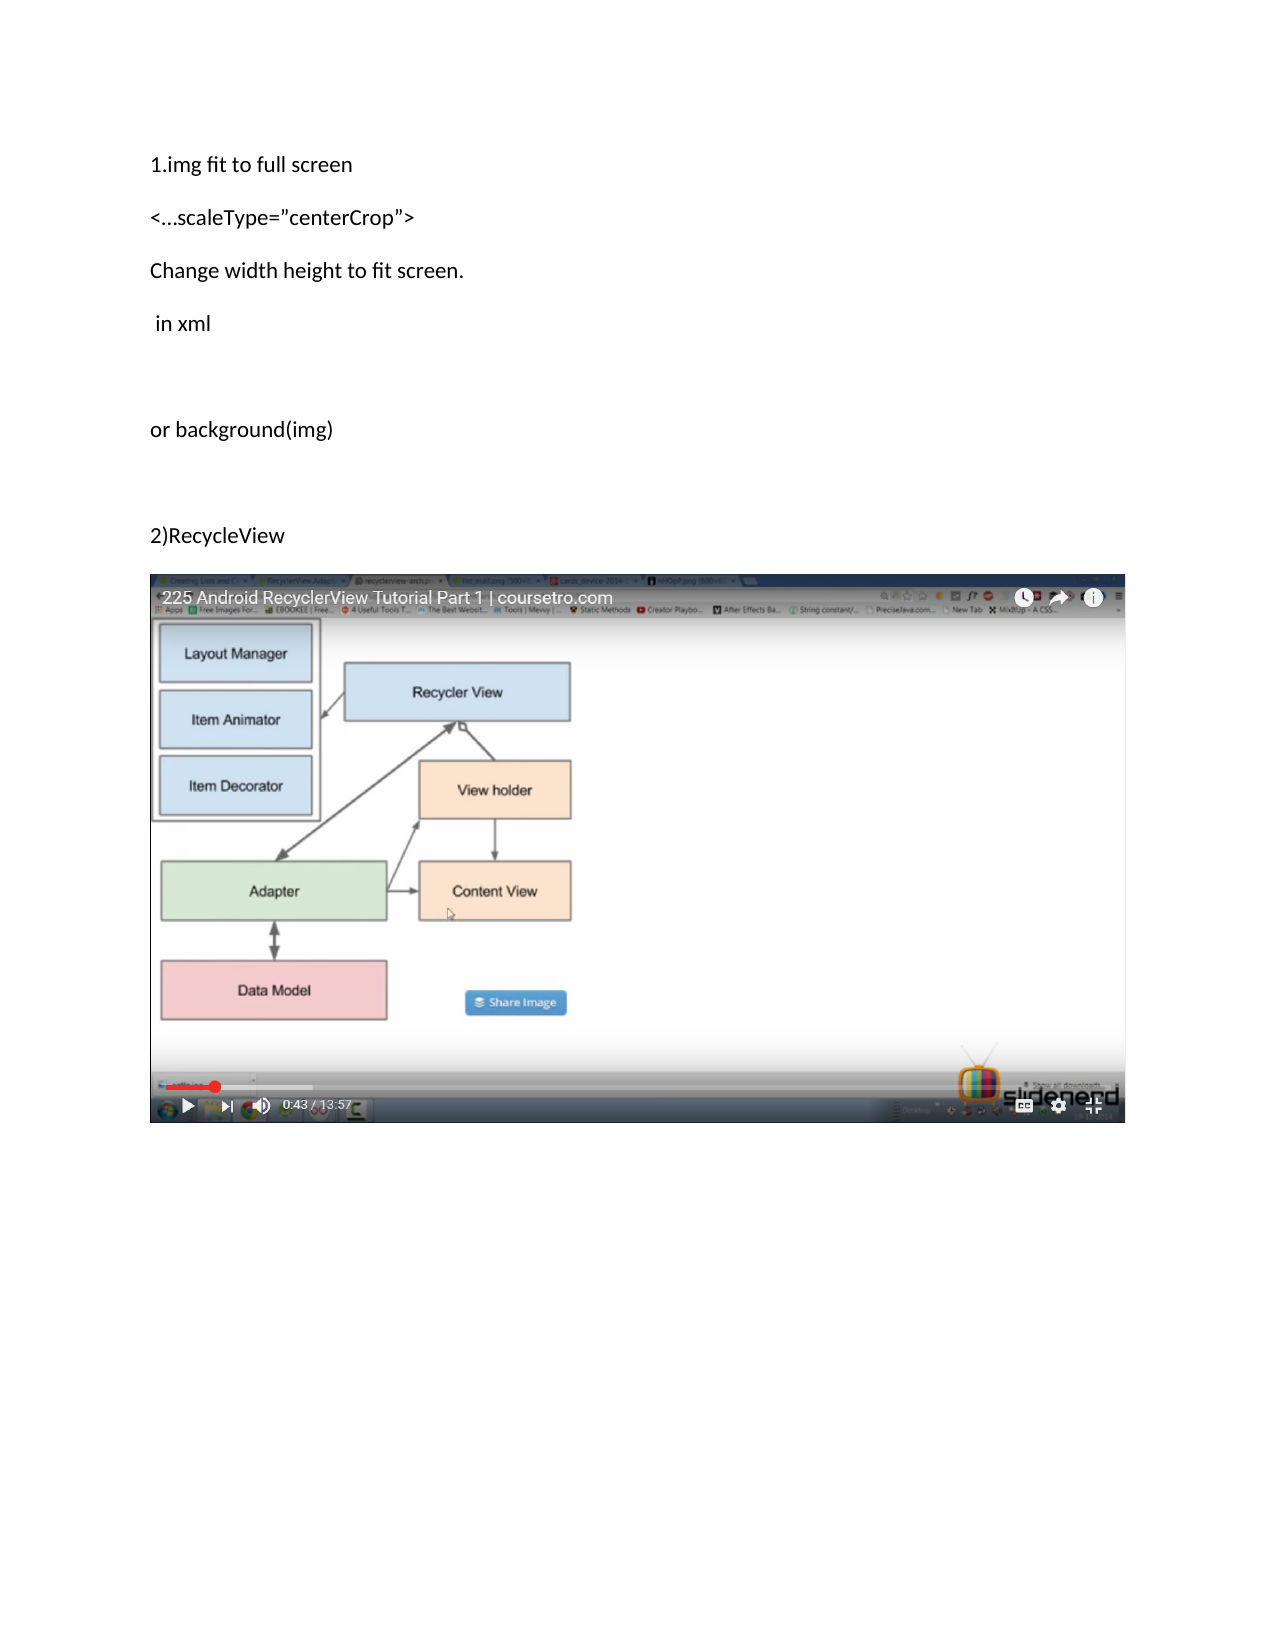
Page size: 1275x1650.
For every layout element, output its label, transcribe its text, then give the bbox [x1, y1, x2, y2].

picture [150, 574, 1125, 1123]
text Change width height to fit screen. [150, 256, 1125, 284]
text or background(img) [150, 415, 1125, 443]
text 1.img fit to full screen [150, 150, 1125, 178]
text 2)RecycleView [150, 521, 1125, 549]
text <…scaleType=”centerCrop”> [150, 203, 1125, 231]
text in xml [150, 309, 1125, 337]
